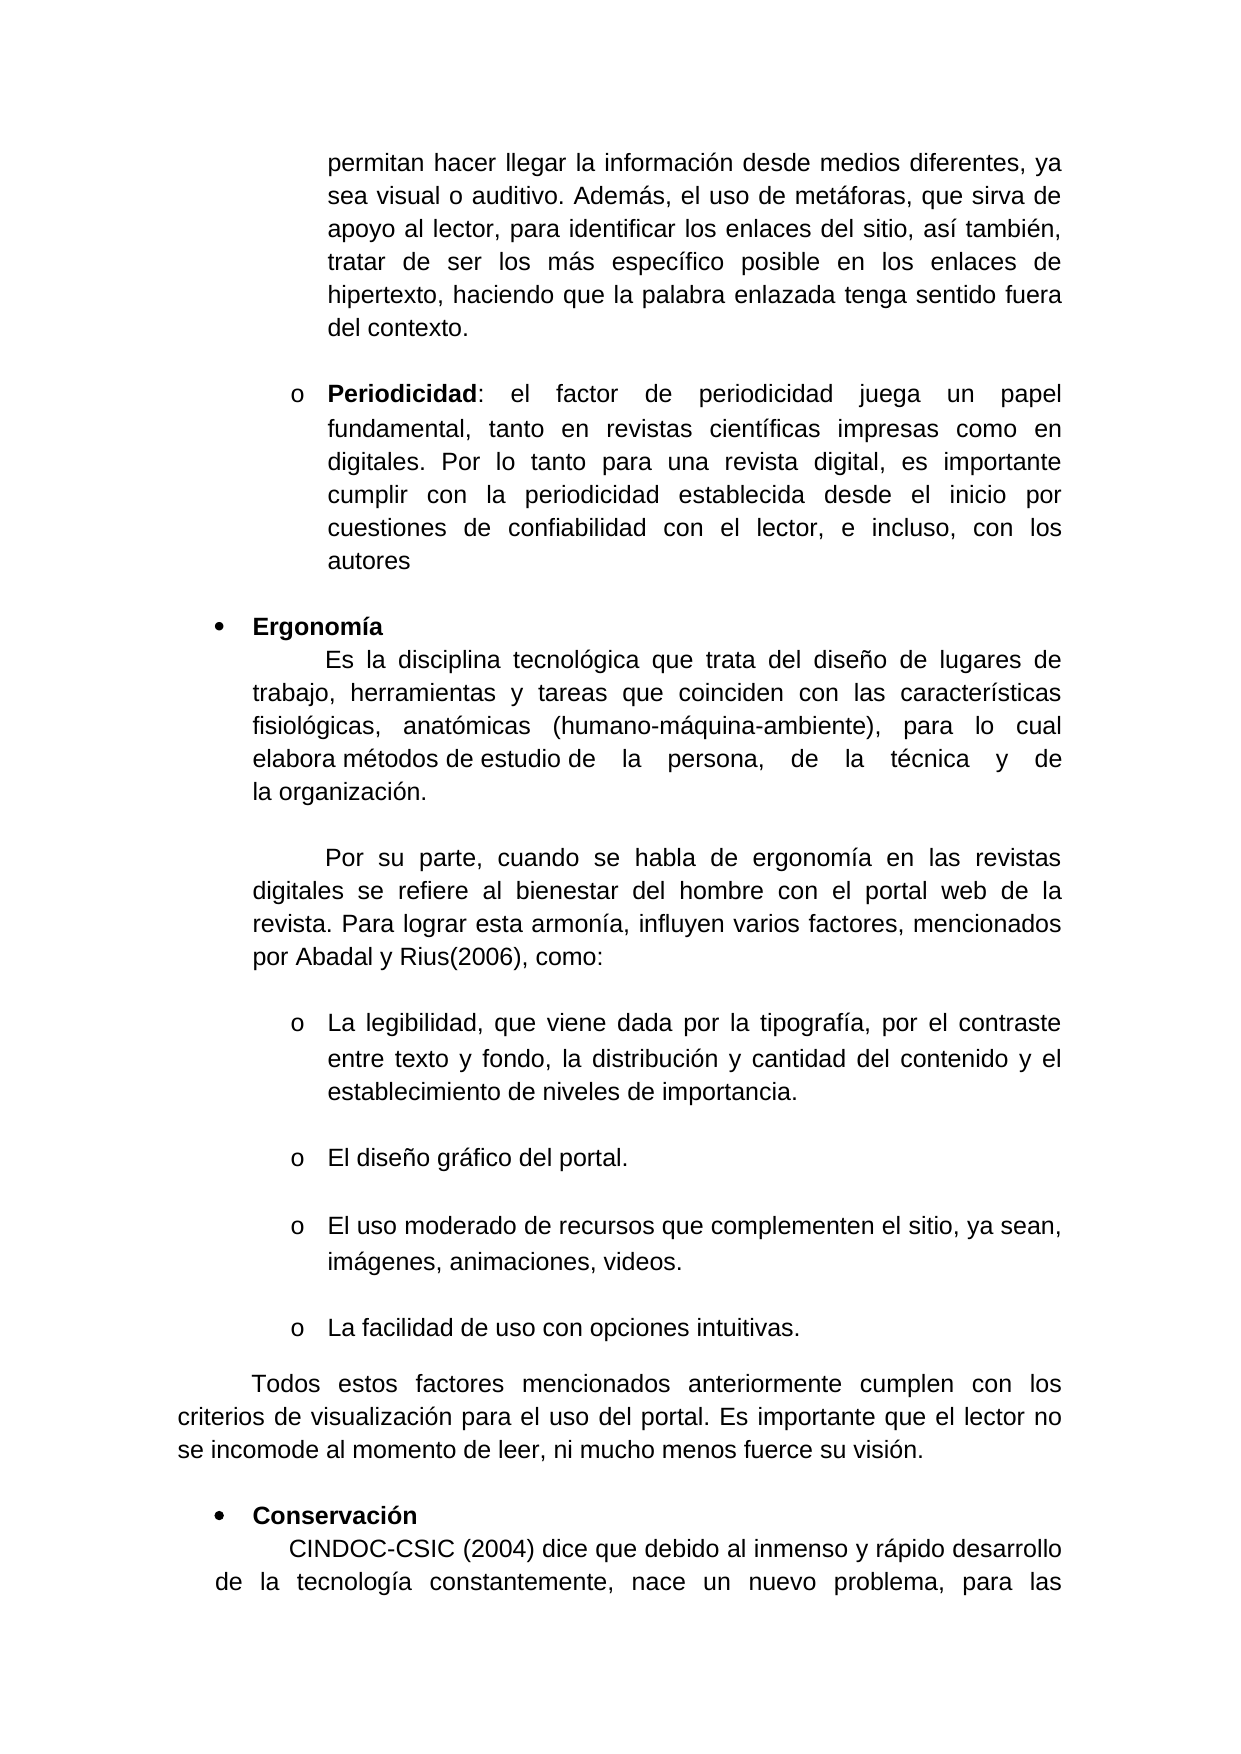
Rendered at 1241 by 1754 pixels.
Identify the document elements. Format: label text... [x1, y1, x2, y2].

list Ergonomía [215, 612, 1063, 641]
list Periodicidad: el factor de periodicidad juega un papel fundamental, tanto en revistas científicas impresas como en digitales. Por lo tanto para una revista digital, es importante cumplir con la periodicidad establecida desde el inicio por cuestiones de confiabilidad con el lector, e incluso, con los autores [290, 379, 1063, 575]
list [290, 148, 1063, 341]
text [215, 1534, 1063, 1596]
text Todos estos factores mencionados anteriormente cumplen con los criterios de visualización para el uso del portal. Es importante que el lector no se incomode al momento de leer, ni mucho menos fuerce su visión. [177, 1369, 1063, 1464]
list El diseño gráfico del portal. [290, 1143, 1063, 1174]
text Es la disciplina tecnológica que trata del diseño de lugares de trabajo, herramientas y tareas que coinciden con las características fisiológicas, anatómicas (humano-máquina-ambiente), para lo cual elabora métodos de estudio de la persona, de la técnica y de la organización. [252, 645, 1063, 806]
list Conservación [215, 1501, 1063, 1530]
list El uso moderado de recursos que complementen el sitio, ya sean, imágenes, animaciones, videos. [290, 1211, 1063, 1275]
list Por su parte, cuando se habla de ergonomía en las revistas digitales se refiere al bienestar del hombre con el portal web de la revista. Para lograr esta armonía, influyen varios factores, mencionados por Abadal y Rius(2006), como: [252, 843, 1063, 971]
list La legibilidad, que viene dada por la tipografía, por el contraste entre texto y fondo, la distribución y cantidad del contenido y el establecimiento de niveles de importancia. [290, 1008, 1063, 1105]
list La facilidad de uso con opciones intuitivas. [290, 1312, 1063, 1343]
